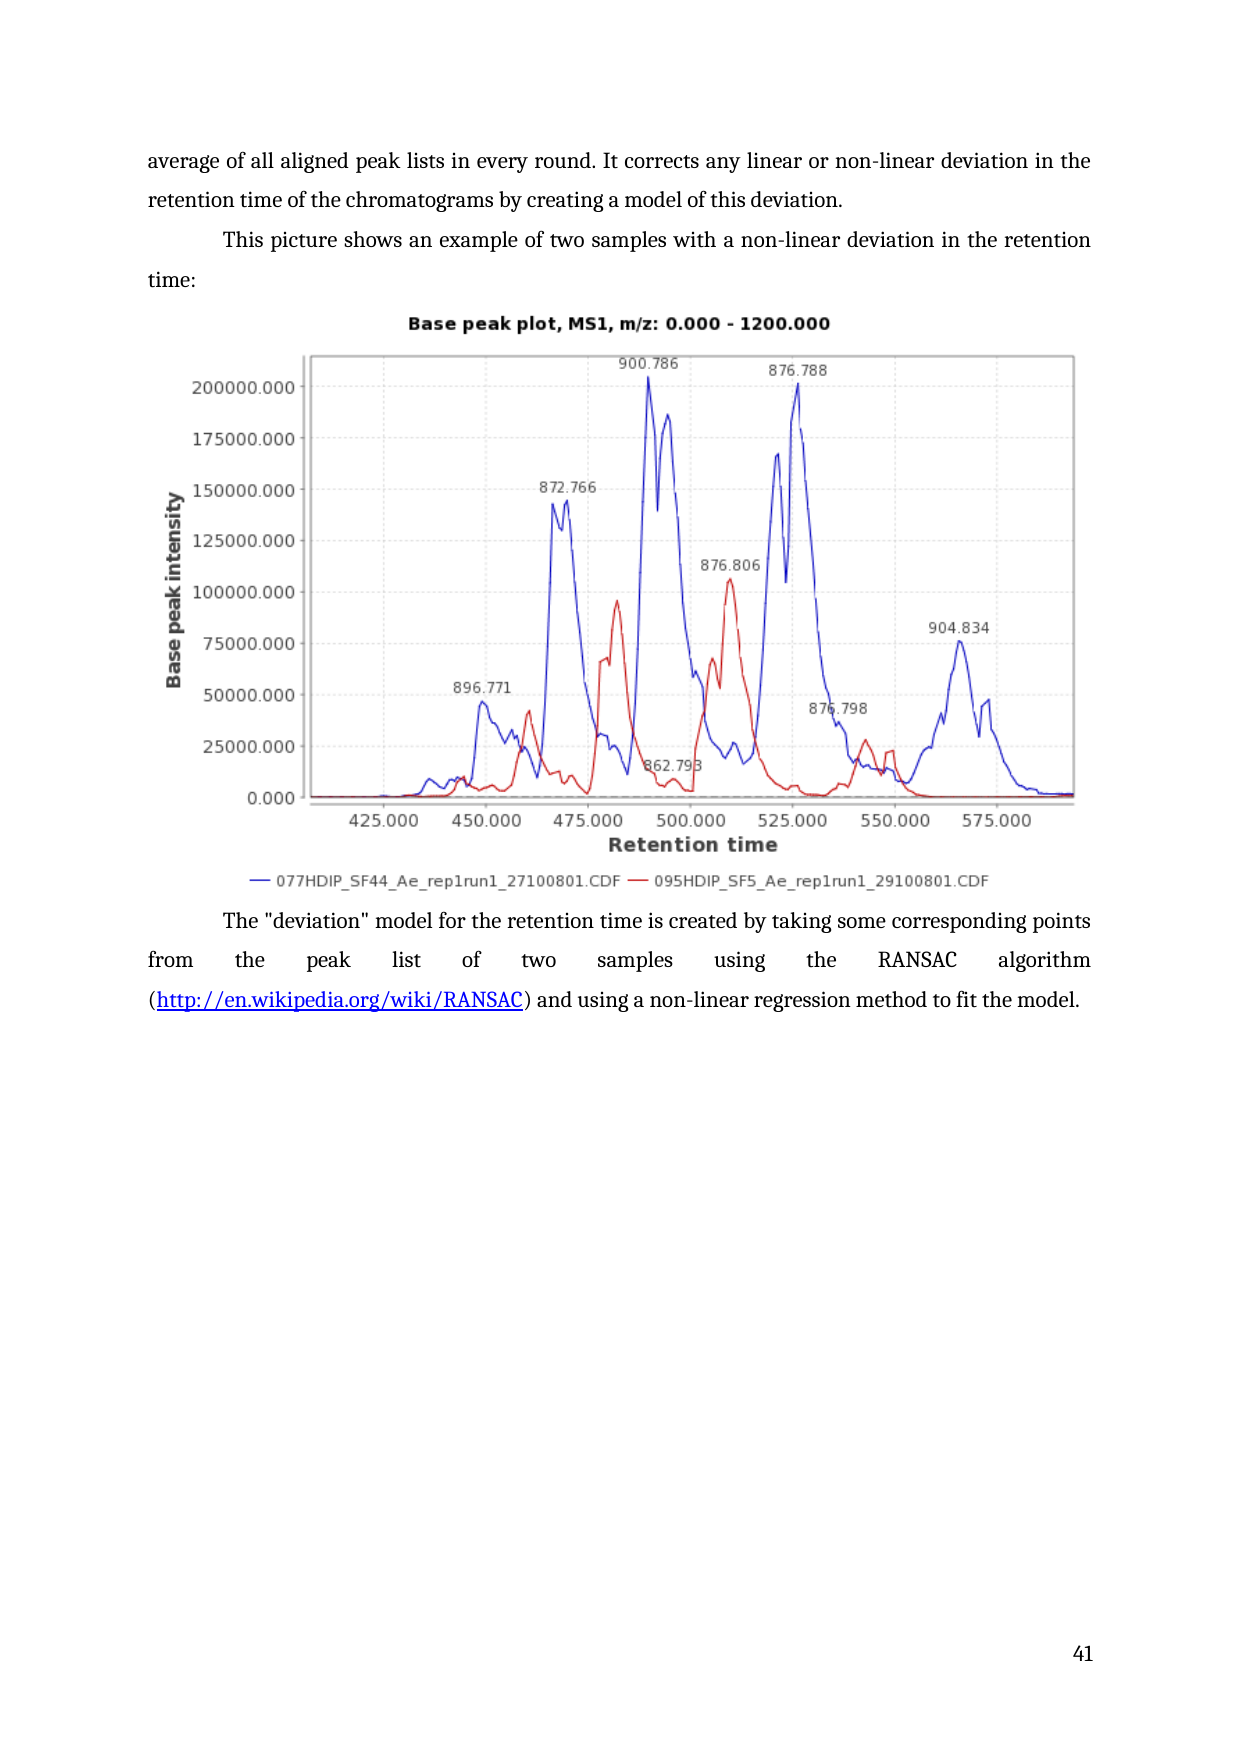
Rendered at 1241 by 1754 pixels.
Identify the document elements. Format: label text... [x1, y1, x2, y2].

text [148, 148, 1092, 213]
picture [147, 305, 1092, 895]
text The "deviation" model for the retention time is created by taking some corresponding points from the peak list of two samples using the RANSAC algorithm (http://en.wikipedia.org/wiki/RANSAC) and using a non-linear regression method to fit the model. [148, 908, 1092, 1013]
text This picture shows an example of two samples with a non-linear deviation in the retention time: [148, 227, 1092, 305]
